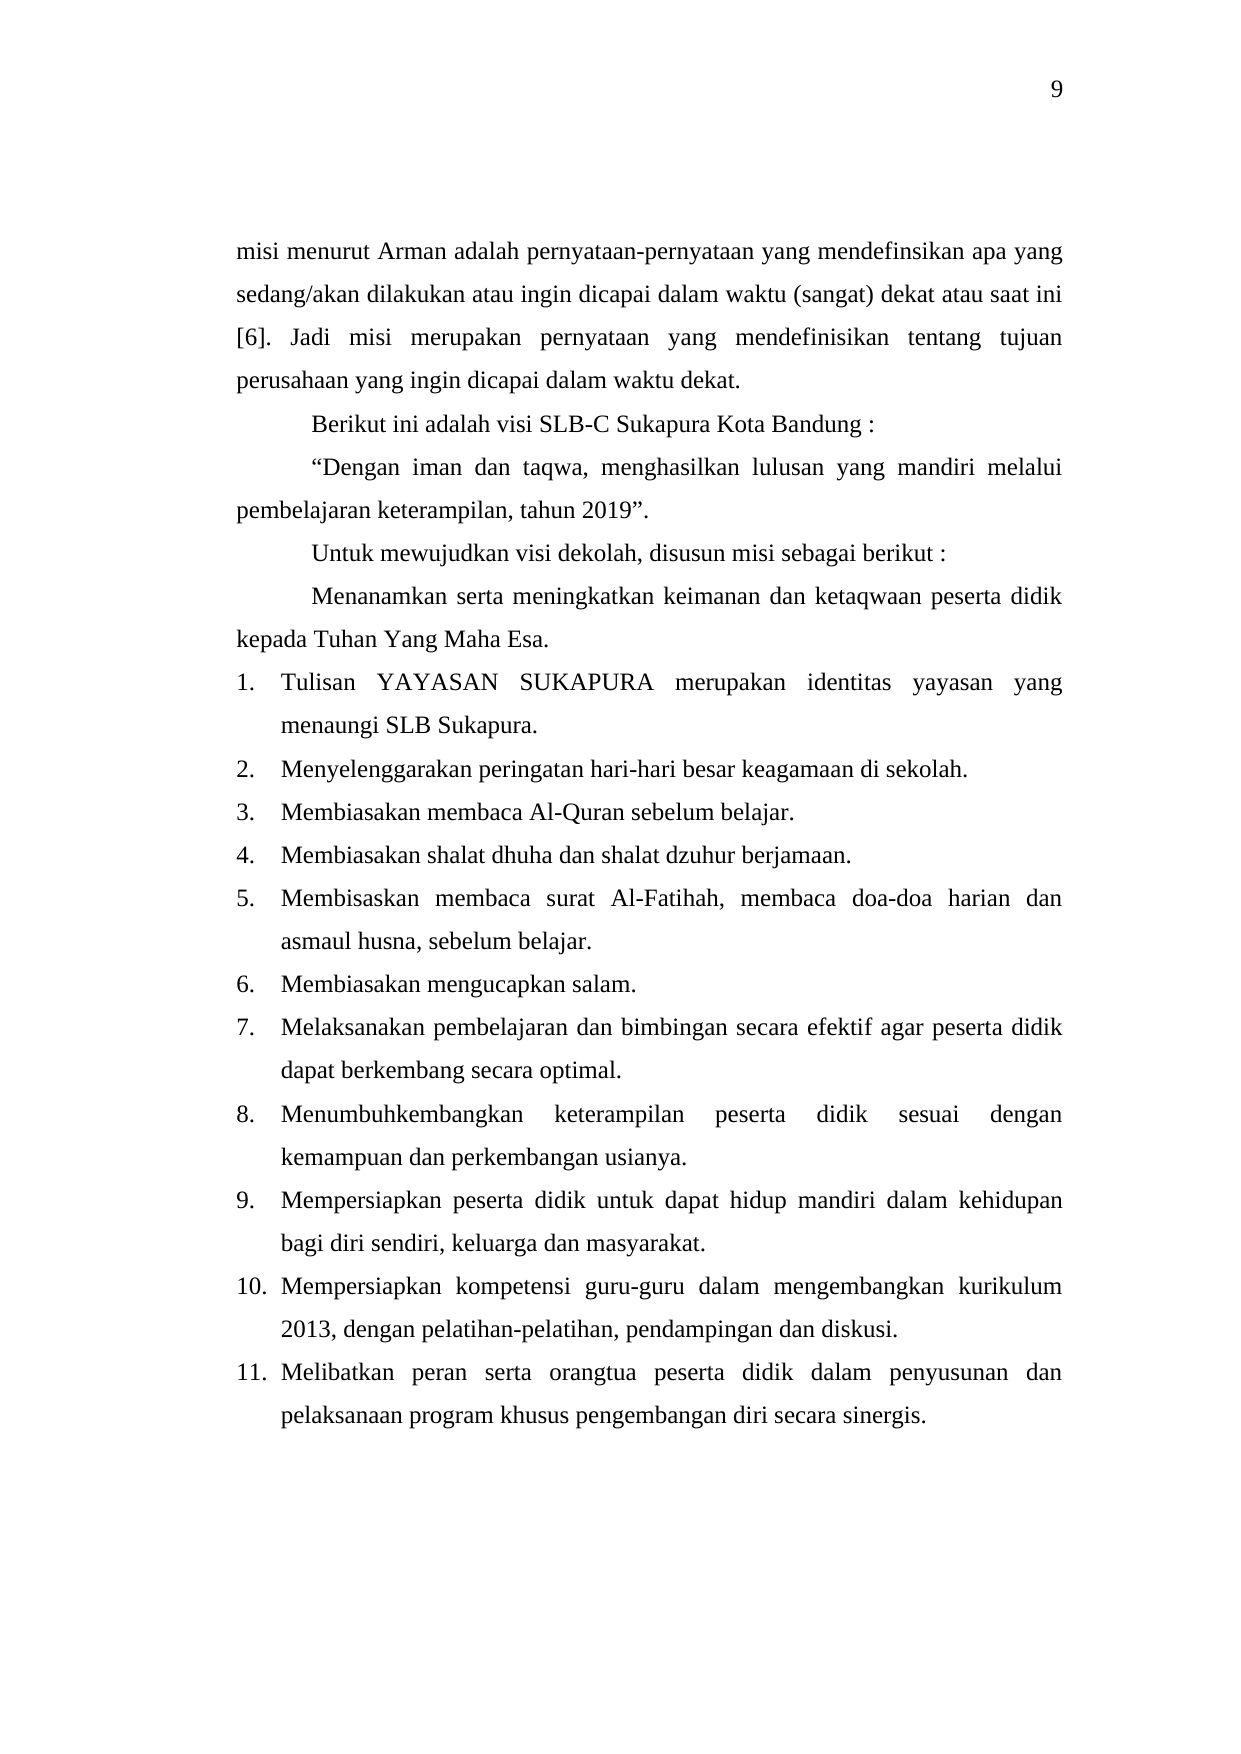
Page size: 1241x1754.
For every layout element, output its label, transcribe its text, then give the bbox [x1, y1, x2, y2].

text Menanamkan serta meningkatkan keimanan dan ketaqwaan peserta didik kepada Tuhan Yang Maha Esa. [236, 581, 1063, 653]
text “Dengan iman dan taqwa, menghasilkan lulusan yang mandiri melalui pembelajaran keterampilan, tahun 2019”. [236, 452, 1063, 524]
text Untuk mewujudkan visi dekolah, disusun misi sebagai berikut : [236, 538, 1063, 567]
list Mempersiapkan peserta didik untuk dapat hidup mandiri dalam kehidupan bagi diri sendiri, keluarga dan masyarakat. [236, 1185, 1063, 1257]
list Melibatkan peran serta orangtua peserta didik dalam penyusunan dan pelaksanaan program khusus pengembangan diri secara sinergis. [236, 1357, 1063, 1429]
text Berikut ini adalah visi SLB-C Sukapura Kota Bandung : [236, 409, 1063, 437]
list Membiasakan membaca Al-Quran sebelum belajar. [236, 797, 1063, 826]
list Melaksanakan pembelajaran dan bimbingan secara efektif agar peserta didik dapat berkembang secara optimal. [236, 1012, 1063, 1084]
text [236, 236, 1063, 394]
list Membisaskan membaca surat Al-Fatihah, membaca doa-doa harian dan asmaul husna, sebelum belajar. [236, 883, 1063, 955]
list Membiasakan mengucapkan salam. [236, 969, 1063, 998]
list Membiasakan shalat dhuha dan shalat dzuhur berjamaan. [236, 840, 1063, 869]
list Tulisan YAYASAN SUKAPURA merupakan identitas yayasan yang menaungi SLB Sukapura. [236, 667, 1063, 739]
list Menumbuhkembangkan keterampilan peserta didik sesuai dengan kemampuan dan perkembangan usianya. [236, 1099, 1063, 1171]
list Menyelenggarakan peringatan hari-hari besar keagamaan di sekolah. [236, 754, 1063, 782]
list Mempersiapkan kompetensi guru-guru dalam mengembangkan kurikulum 2013, dengan pelatihan-pelatihan, pendampingan dan diskusi. [236, 1271, 1063, 1343]
